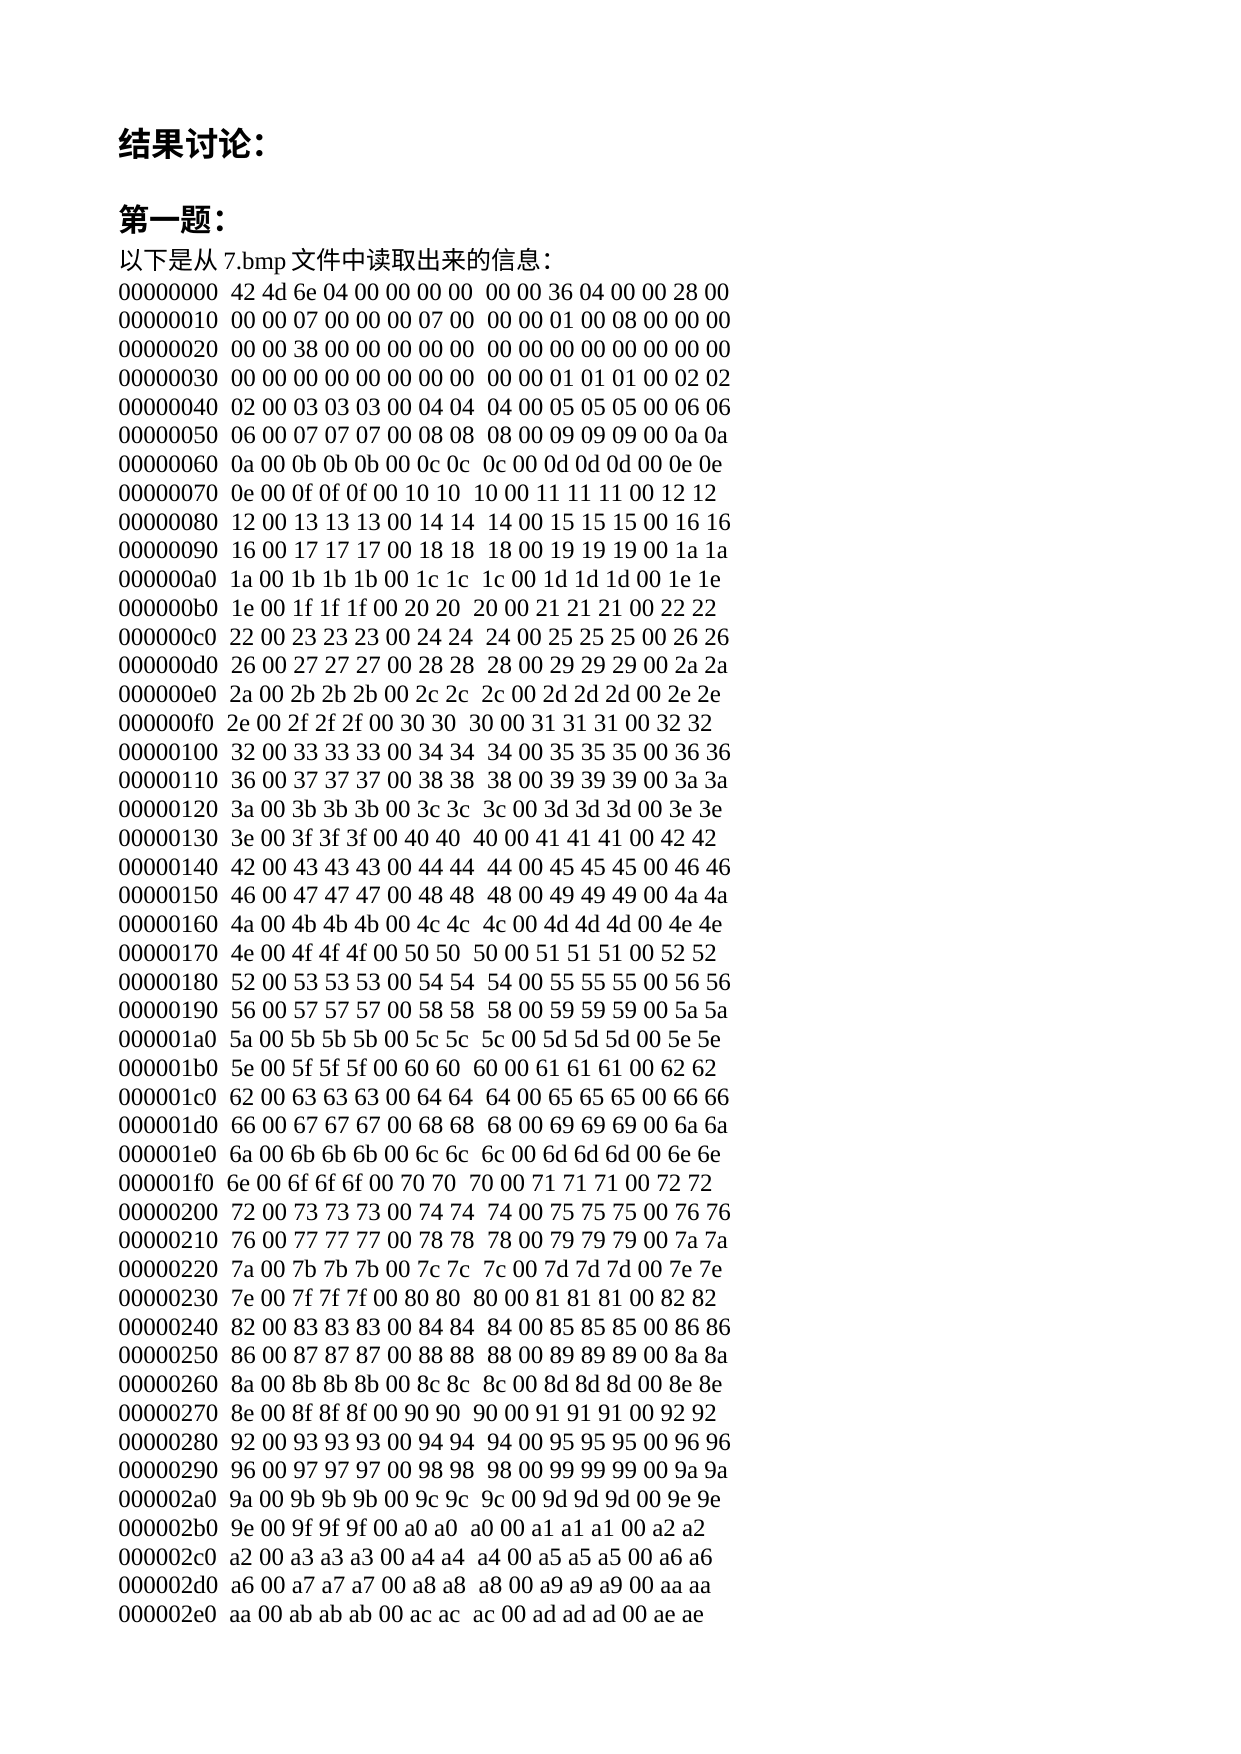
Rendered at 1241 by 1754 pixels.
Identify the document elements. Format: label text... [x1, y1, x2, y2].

text 00000240 82 00 83 83 83 00 84 84 84 00 85 85 85 00 86 86 [118, 1312, 1122, 1340]
text 00000130 3e 00 3f 3f 3f 00 40 40 40 00 41 41 41 00 42 42 [118, 823, 1122, 852]
text 00000060 0a 00 0b 0b 0b 00 0c 0c 0c 00 0d 0d 0d 00 0e 0e [118, 449, 1122, 478]
text 000001d0 66 00 67 67 67 00 68 68 68 00 69 69 69 00 6a 6a [118, 1110, 1122, 1139]
text 000002b0 9e 00 9f 9f 9f 00 a0 a0 a0 00 a1 a1 a1 00 a2 a2 [118, 1513, 1122, 1542]
text 000000c0 22 00 23 23 23 00 24 24 24 00 25 25 25 00 26 26 [118, 622, 1122, 650]
text 00000140 42 00 43 43 43 00 44 44 44 00 45 45 45 00 46 46 [118, 852, 1122, 880]
text 00000230 7e 00 7f 7f 7f 00 80 80 80 00 81 81 81 00 82 82 [118, 1283, 1122, 1312]
text 00000200 72 00 73 73 73 00 74 74 74 00 75 75 75 00 76 76 [118, 1197, 1122, 1225]
text 00000190 56 00 57 57 57 00 58 58 58 00 59 59 59 00 5a 5a [118, 995, 1122, 1024]
text 000000f0 2e 00 2f 2f 2f 00 30 30 30 00 31 31 31 00 32 32 [118, 708, 1122, 737]
text 00000250 86 00 87 87 87 00 88 88 88 00 89 89 89 00 8a 8a [118, 1340, 1122, 1369]
text 00000260 8a 00 8b 8b 8b 00 8c 8c 8c 00 8d 8d 8d 00 8e 8e [118, 1369, 1122, 1398]
text 000002c0 a2 00 a3 a3 a3 00 a4 a4 a4 00 a5 a5 a5 00 a6 a6 [118, 1542, 1122, 1570]
text 00000050 06 00 07 07 07 00 08 08 08 00 09 09 09 00 0a 0a [118, 420, 1122, 449]
text 第一题： [118, 195, 1122, 240]
text 00000010 00 00 07 00 00 00 07 00 00 00 01 00 08 00 00 00 [118, 305, 1122, 334]
text 00000110 36 00 37 37 37 00 38 38 38 00 39 39 39 00 3a 3a [118, 765, 1122, 794]
text 00000150 46 00 47 47 47 00 48 48 48 00 49 49 49 00 4a 4a [118, 880, 1122, 909]
text 000001b0 5e 00 5f 5f 5f 00 60 60 60 00 61 61 61 00 62 62 [118, 1053, 1122, 1082]
text 00000100 32 00 33 33 33 00 34 34 34 00 35 35 35 00 36 36 [118, 737, 1122, 765]
text 00000000 42 4d 6e 04 00 00 00 00 00 00 36 04 00 00 28 00 [118, 277, 1122, 305]
text 00000210 76 00 77 77 77 00 78 78 78 00 79 79 79 00 7a 7a [118, 1225, 1122, 1254]
text 00000090 16 00 17 17 17 00 18 18 18 00 19 19 19 00 1a 1a [118, 535, 1122, 564]
text 000001a0 5a 00 5b 5b 5b 00 5c 5c 5c 00 5d 5d 5d 00 5e 5e [118, 1024, 1122, 1053]
text 000001e0 6a 00 6b 6b 6b 00 6c 6c 6c 00 6d 6d 6d 00 6e 6e [118, 1139, 1122, 1168]
text 000001f0 6e 00 6f 6f 6f 00 70 70 70 00 71 71 71 00 72 72 [118, 1168, 1122, 1197]
text 00000270 8e 00 8f 8f 8f 00 90 90 90 00 91 91 91 00 92 92 [118, 1398, 1122, 1427]
text 00000290 96 00 97 97 97 00 98 98 98 00 99 99 99 00 9a 9a [118, 1455, 1122, 1484]
text 00000220 7a 00 7b 7b 7b 00 7c 7c 7c 00 7d 7d 7d 00 7e 7e [118, 1254, 1122, 1283]
text 000002d0 a6 00 a7 a7 a7 00 a8 a8 a8 00 a9 a9 a9 00 aa aa [118, 1570, 1122, 1599]
text 以下是从7.bmp文件中读取出来的信息： [118, 240, 1122, 277]
text 00000170 4e 00 4f 4f 4f 00 50 50 50 00 51 51 51 00 52 52 [118, 938, 1122, 967]
text 00000180 52 00 53 53 53 00 54 54 54 00 55 55 55 00 56 56 [118, 967, 1122, 995]
text 000001c0 62 00 63 63 63 00 64 64 64 00 65 65 65 00 66 66 [118, 1082, 1122, 1110]
text 000002e0 aa 00 ab ab ab 00 ac ac ac 00 ad ad ad 00 ae ae [118, 1599, 1122, 1628]
text 000000d0 26 00 27 27 27 00 28 28 28 00 29 29 29 00 2a 2a [118, 650, 1122, 679]
text 000002a0 9a 00 9b 9b 9b 00 9c 9c 9c 00 9d 9d 9d 00 9e 9e [118, 1484, 1122, 1513]
text 00000070 0e 00 0f 0f 0f 00 10 10 10 00 11 11 11 00 12 12 [118, 478, 1122, 507]
text 00000040 02 00 03 03 03 00 04 04 04 00 05 05 05 00 06 06 [118, 392, 1122, 420]
text 000000e0 2a 00 2b 2b 2b 00 2c 2c 2c 00 2d 2d 2d 00 2e 2e [118, 679, 1122, 708]
text 00000020 00 00 38 00 00 00 00 00 00 00 00 00 00 00 00 00 [118, 334, 1122, 363]
text 00000280 92 00 93 93 93 00 94 94 94 00 95 95 95 00 96 96 [118, 1427, 1122, 1455]
text 000000a0 1a 00 1b 1b 1b 00 1c 1c 1c 00 1d 1d 1d 00 1e 1e [118, 564, 1122, 593]
text 000000b0 1e 00 1f 1f 1f 00 20 20 20 00 21 21 21 00 22 22 [118, 593, 1122, 622]
text 结果讨论： [118, 118, 1122, 166]
text 00000030 00 00 00 00 00 00 00 00 00 00 01 01 01 00 02 02 [118, 363, 1122, 392]
text 00000080 12 00 13 13 13 00 14 14 14 00 15 15 15 00 16 16 [118, 507, 1122, 535]
text 00000160 4a 00 4b 4b 4b 00 4c 4c 4c 00 4d 4d 4d 00 4e 4e [118, 909, 1122, 938]
text 00000120 3a 00 3b 3b 3b 00 3c 3c 3c 00 3d 3d 3d 00 3e 3e [118, 794, 1122, 823]
